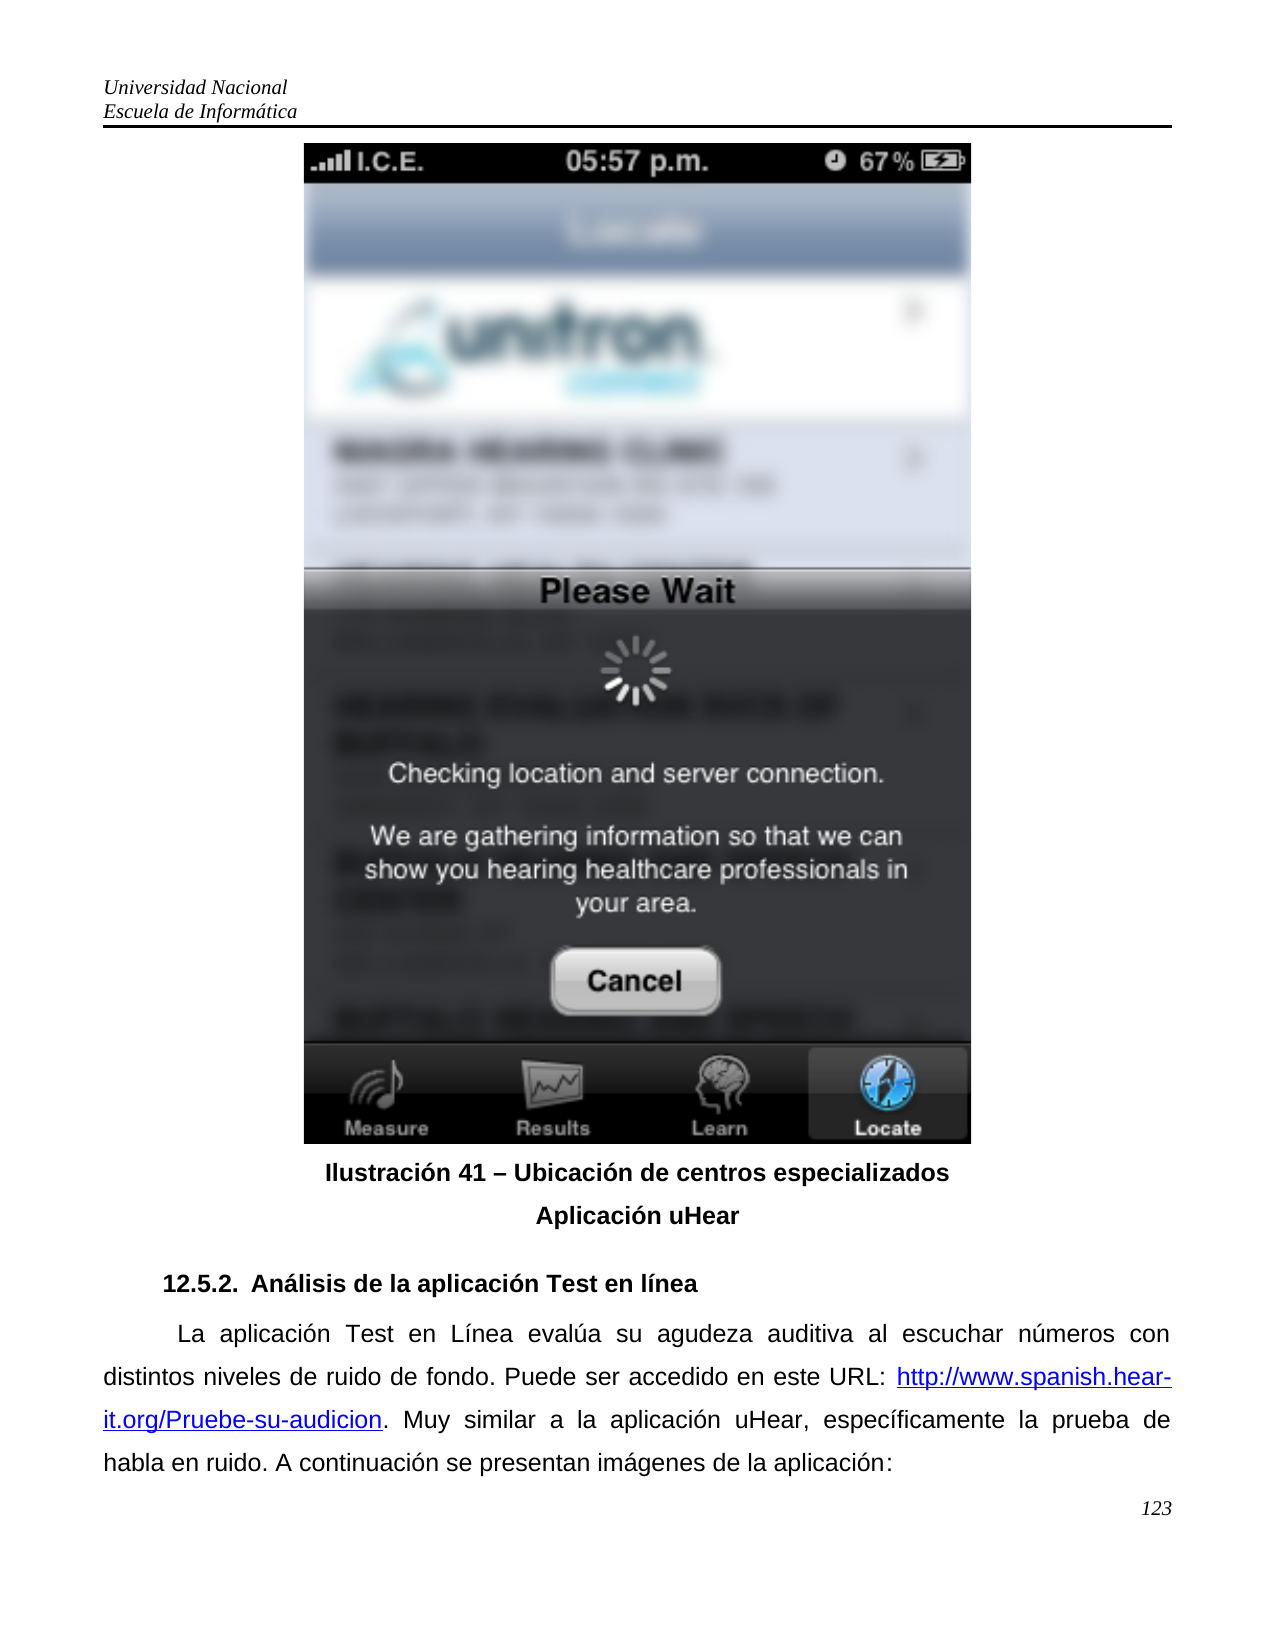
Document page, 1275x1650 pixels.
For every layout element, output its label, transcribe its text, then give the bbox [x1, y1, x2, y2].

text Ilustración 41 – Ubicación de centros especializados [103, 1158, 1172, 1187]
text Aplicación uHear [103, 1201, 1172, 1230]
text La aplicación Test en Línea evalúa su agudeza auditiva al escuchar números con distintos niveles de ruido de fondo. Puede ser accedido en este URL: http://www.spanish.hear-it.org/Pruebe-su-audicion. Muy similar a la aplicación uHear, específicamente la prueba de habla en ruido. A continuación se presentan imágenes de la aplicación: [103, 1319, 1172, 1477]
text Análisis de la aplicación Test en línea [162, 1269, 1172, 1298]
picture [303, 143, 972, 1144]
